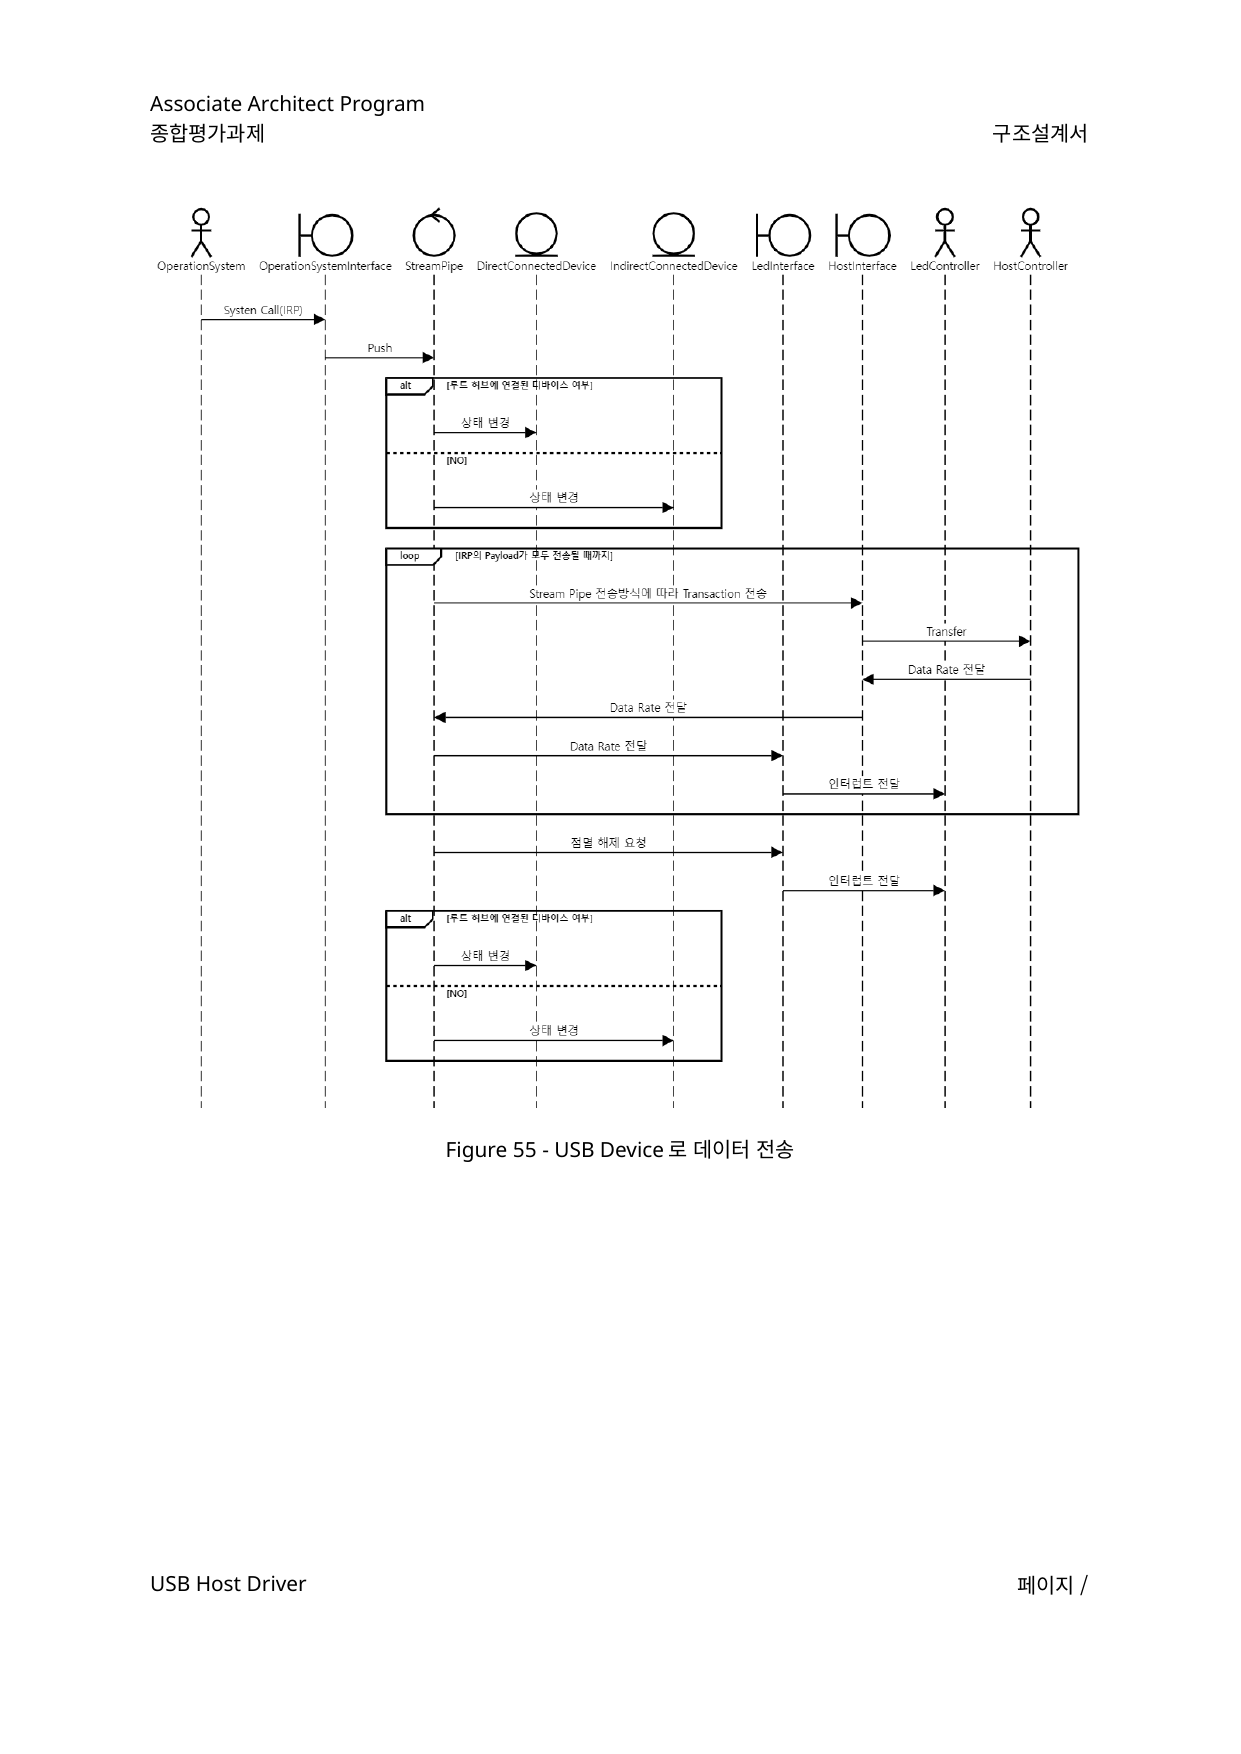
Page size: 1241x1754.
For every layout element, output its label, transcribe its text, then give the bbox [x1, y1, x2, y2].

picture [150, 200, 1091, 1108]
